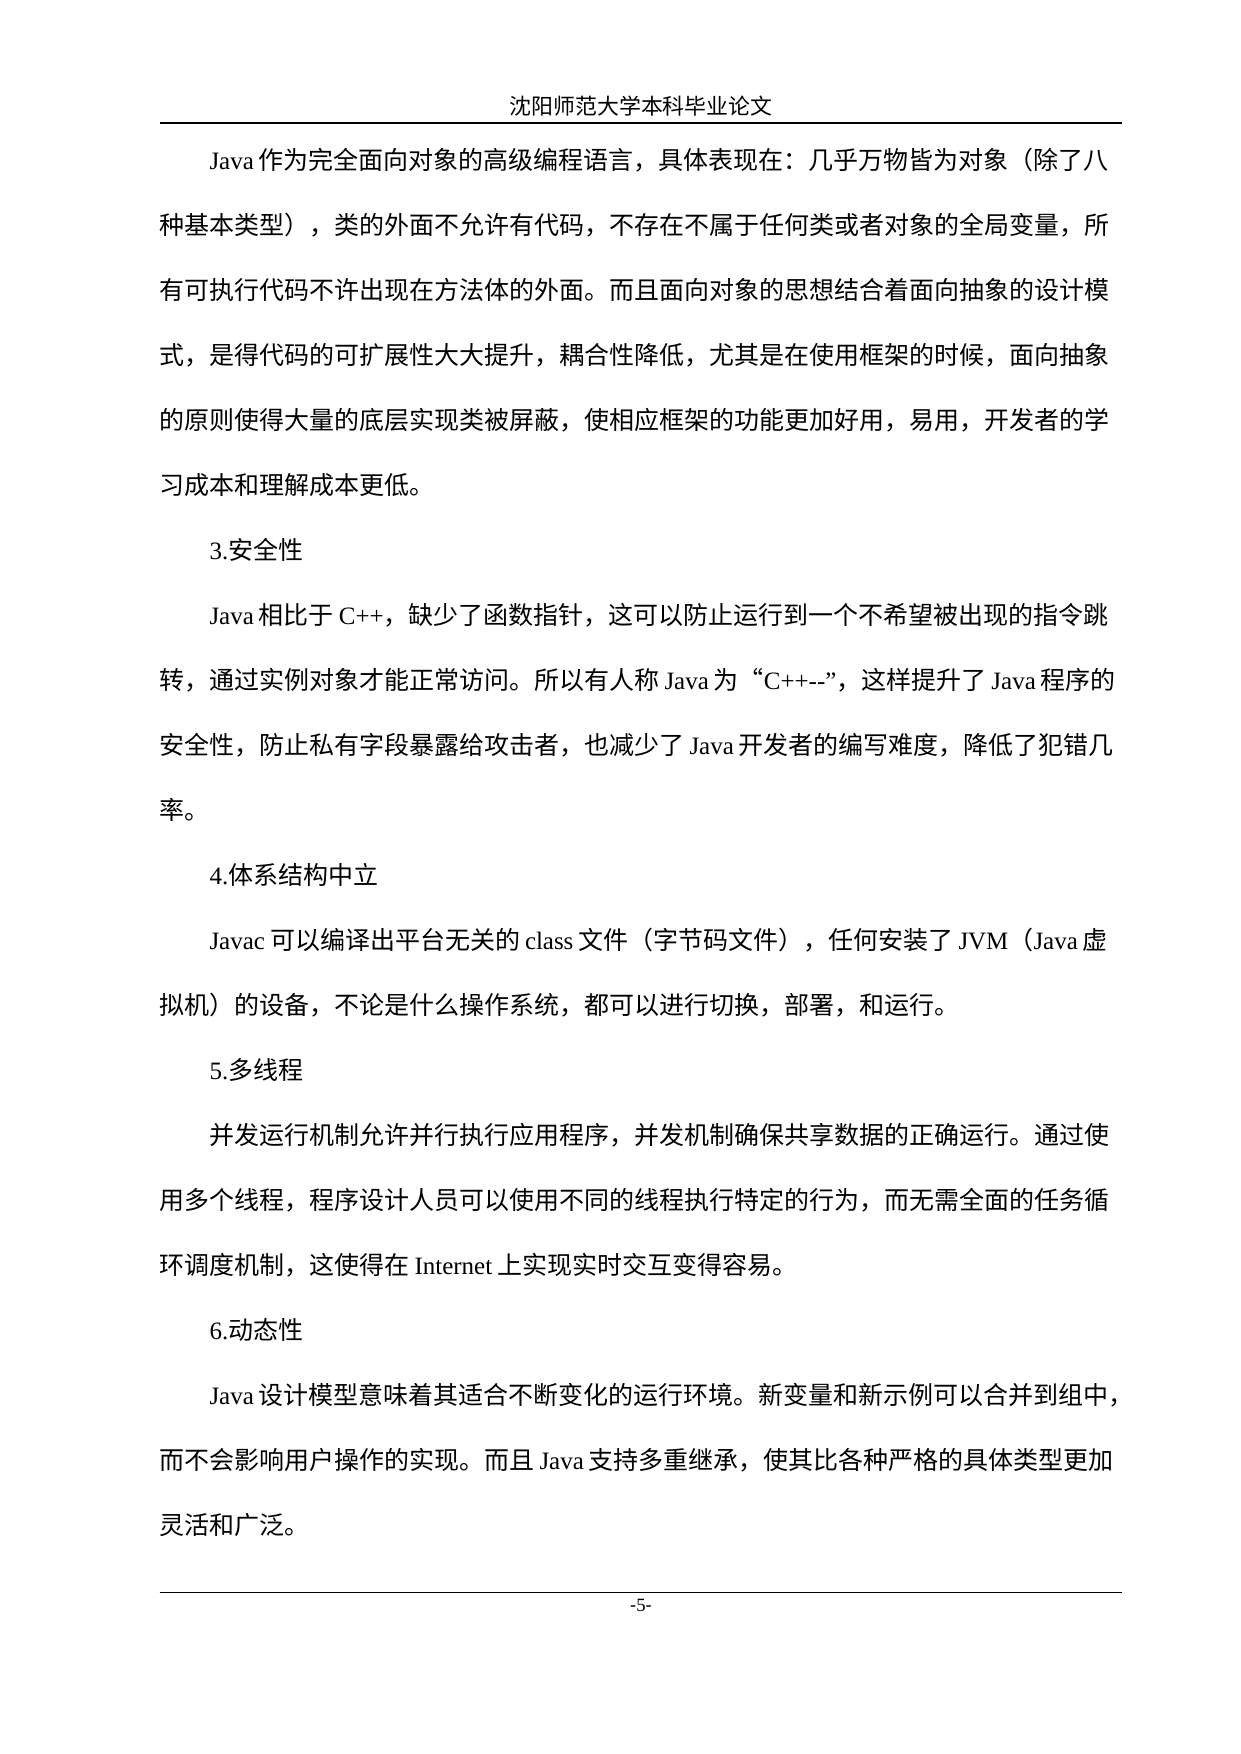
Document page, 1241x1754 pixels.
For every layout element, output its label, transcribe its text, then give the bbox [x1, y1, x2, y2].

text 并发运行机制允许并行执行应用程序，并发机制确保共享数据的正确运行。通过使用多个线程，程序设计人员可以使用不同的线程执行特定的行为，而无需全面的任务循环调度机制，这使得在Internet上实现实时交互变得容易。 [159, 1101, 1122, 1296]
text Java相比于C++，缺少了函数指针，这可以防止运行到一个不希望被出现的指令跳转，通过实例对象才能正常访问。所以有人称Java为“C++--”，这样提升了Java程序的安全性，防止私有字段暴露给攻击者，也减少了Java开发者的编写难度，降低了犯错几率。 [159, 581, 1122, 841]
text Javac可以编译出平台无关的class文件（字节码文件），任何安装了JVM（Java虚拟机）的设备，不论是什么操作系统，都可以进行切换，部署，和运行。 [159, 906, 1122, 1036]
text 6.动态性 [159, 1296, 1122, 1361]
text Java设计模型意味着其适合不断变化的运行环境。新变量和新示例可以合并到组中，而不会影响用户操作的实现。而且Java支持多重继承，使其比各种严格的具体类型更加灵活和广泛。 [159, 1361, 1122, 1556]
text 4.体系结构中立 [159, 841, 1122, 906]
text Java作为完全面向对象的高级编程语言，具体表现在：几乎万物皆为对象（除了八种基本类型），类的外面不允许有代码，不存在不属于任何类或者对象的全局变量，所有可执行代码不许出现在方法体的外面。而且面向对象的思想结合着面向抽象的设计模式，是得代码的可扩展性大大提升，耦合性降低，尤其是在使用框架的时候，面向抽象的原则使得大量的底层实现类被屏蔽，使相应框架的功能更加好用，易用，开发者的学习成本和理解成本更低。 [159, 126, 1122, 516]
text 5.多线程 [159, 1036, 1122, 1101]
text 3.安全性 [159, 516, 1122, 581]
